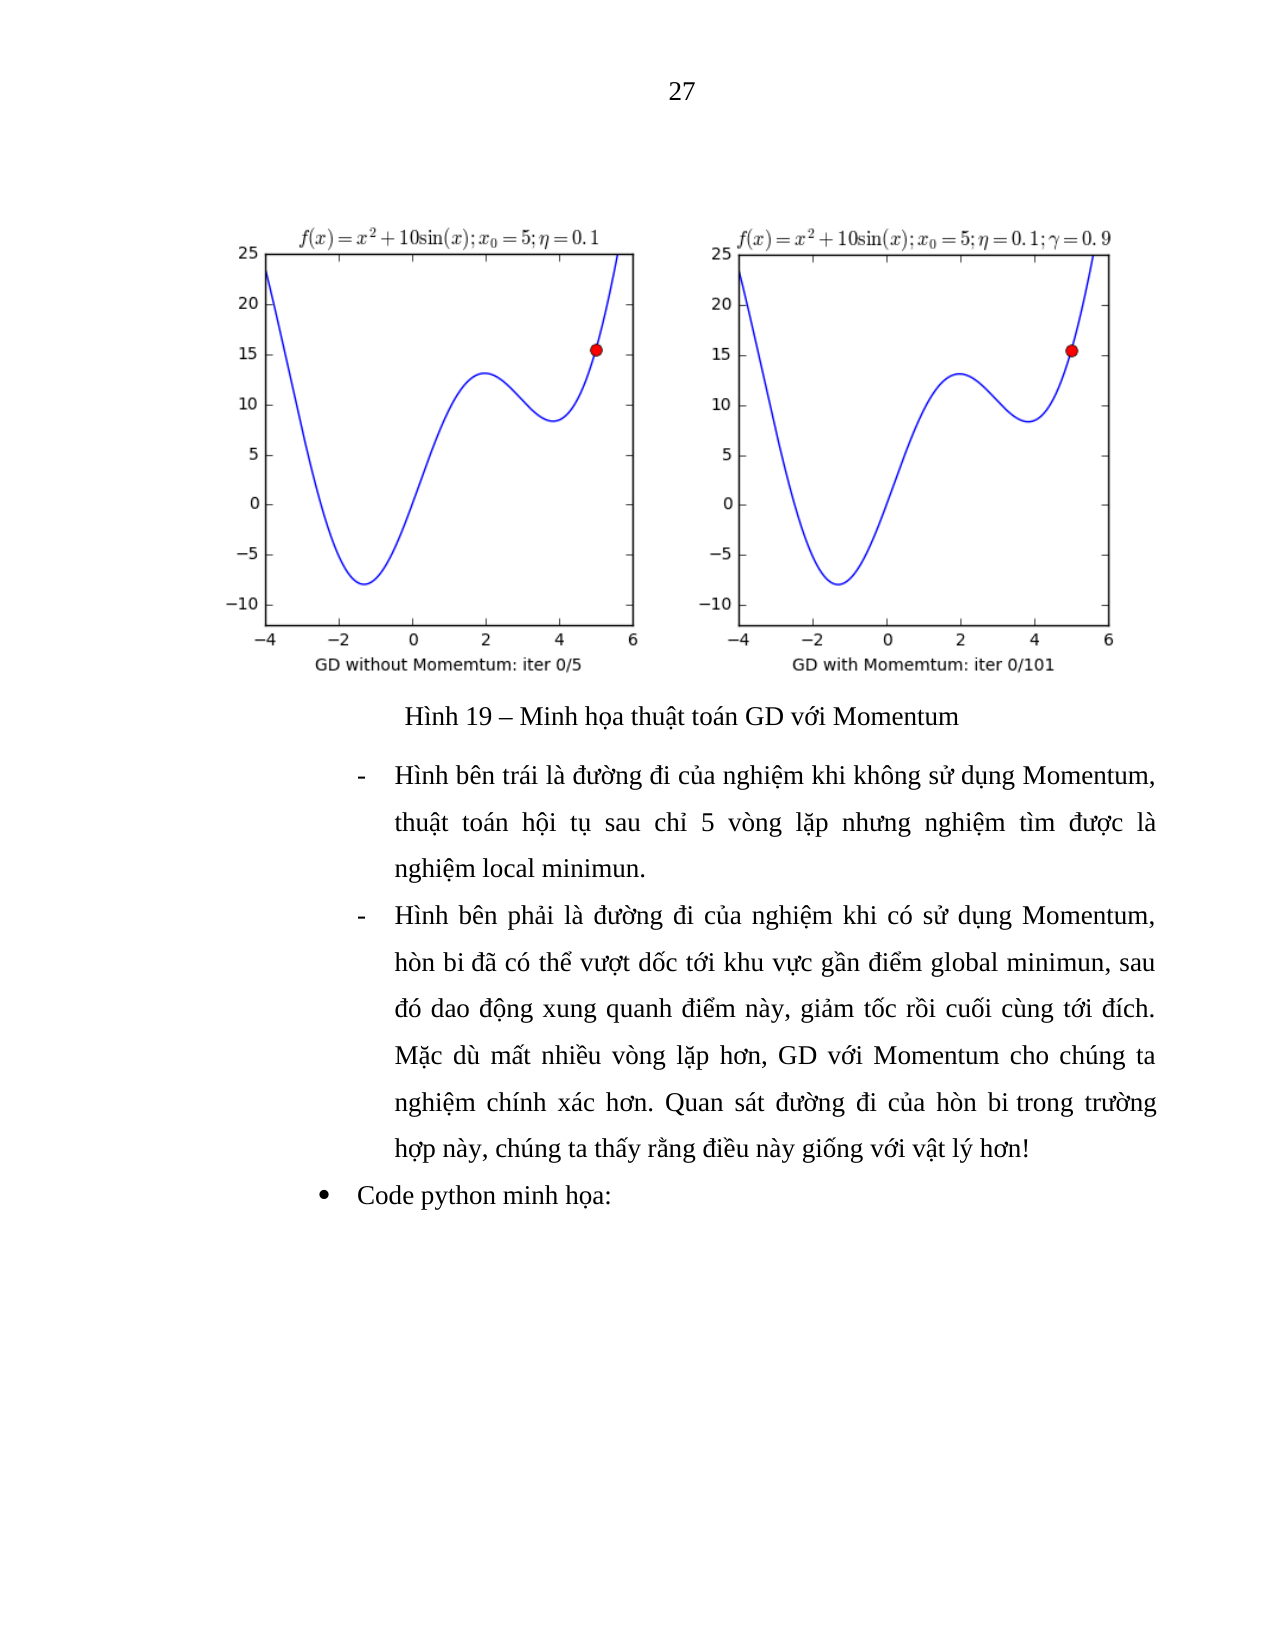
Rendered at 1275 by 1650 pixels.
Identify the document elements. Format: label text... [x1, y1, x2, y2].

list Hình bên phải là đường đi của nghiệm khi có sử dụng Momentum, hòn bi đã có thể vượt dốc tới khu vực gần điểm global minimun, sau đó dao động xung quanh điểm này, giảm tốc rồi cuối cùng tới đích. Mặc dù mất nhiều vòng lặp hơn, GD với Momentum cho chúng ta nghiệm chính xác hơn. Quan sát đường đi của hòn bi trong trường hợp này, chúng ta thấy rằng điều này giống với vật lý hơn! [357, 899, 1157, 1163]
list Code python minh họa: [319, 1179, 1157, 1210]
picture [206, 206, 1156, 685]
list Hình bên trái là đường đi của nghiệm khi không sử dụng Momentum, thuật toán hội tụ sau chỉ 5 vòng lặp nhưng nghiệm tìm được là nghiệm local minimun. [357, 759, 1157, 883]
